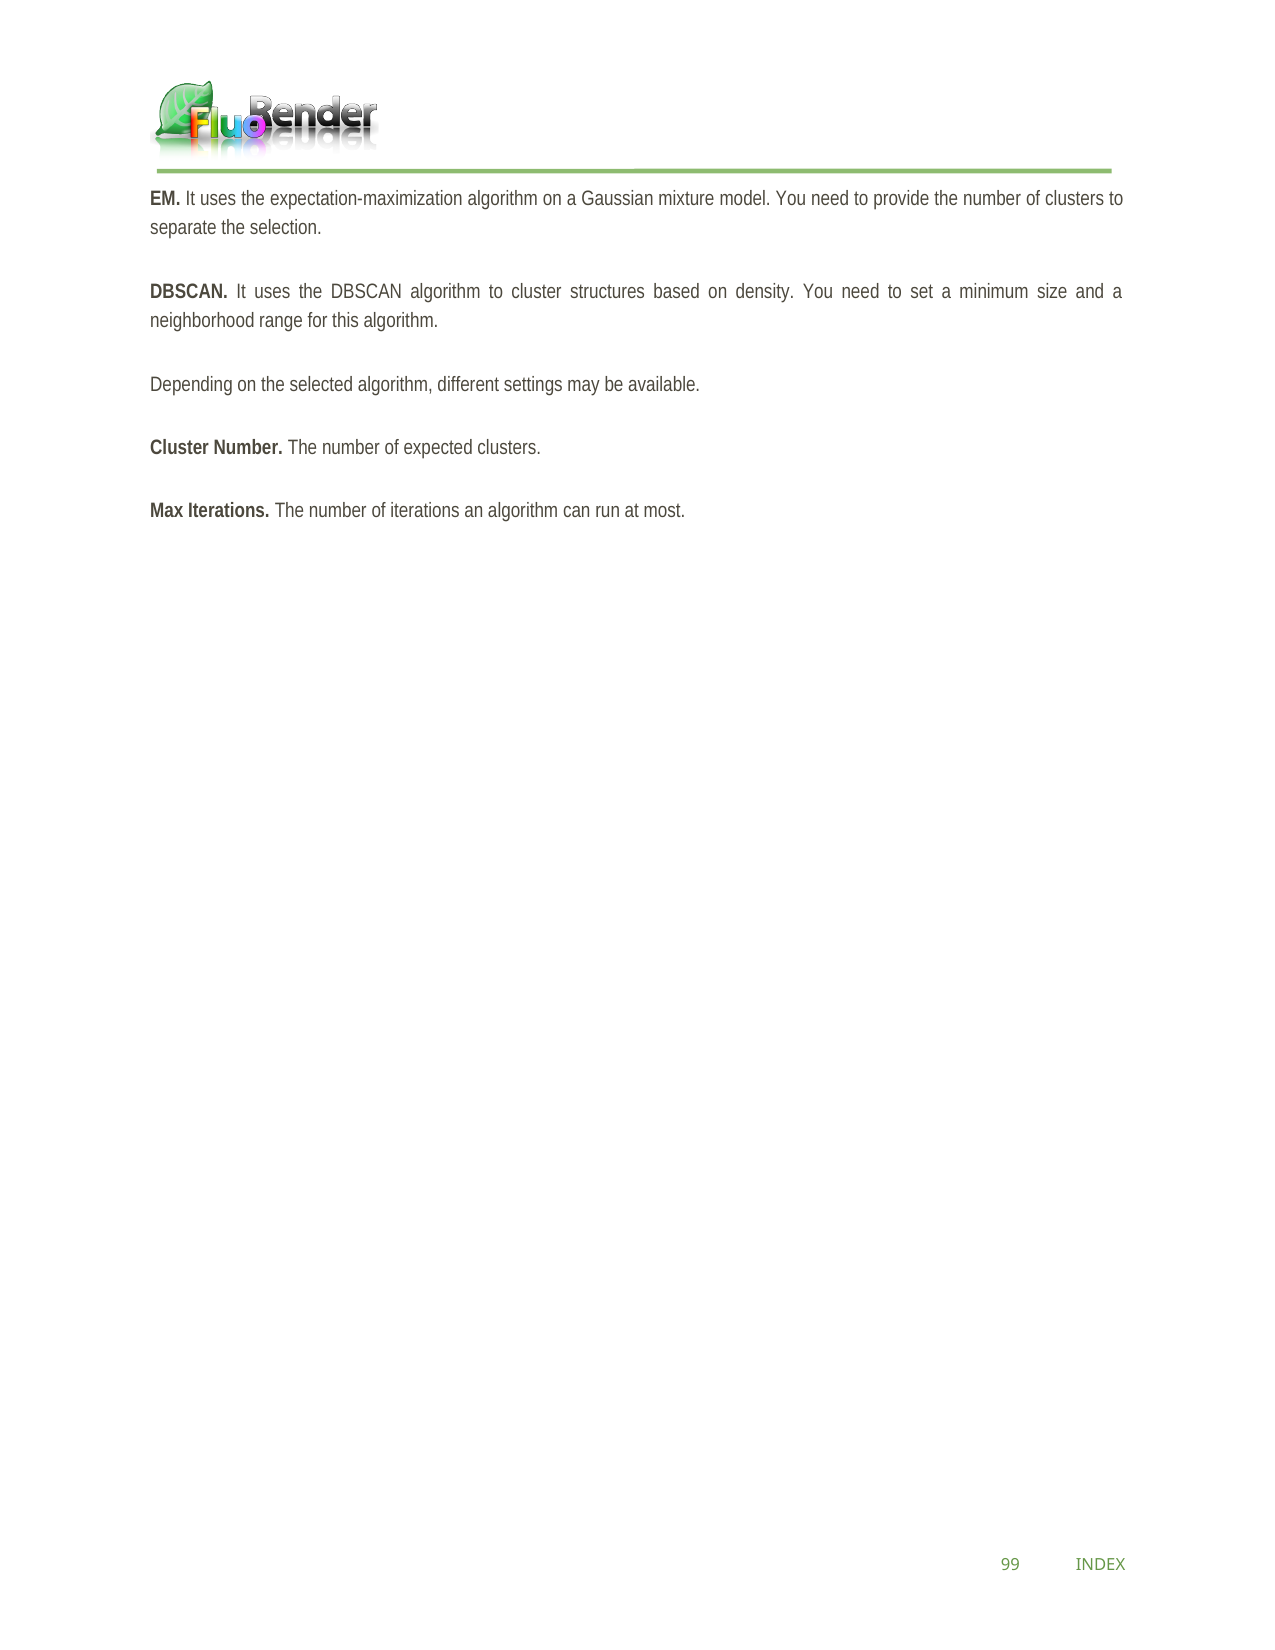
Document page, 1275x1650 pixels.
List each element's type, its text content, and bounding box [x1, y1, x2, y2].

text Depending on the selected algorithm, different settings may be available. [150, 372, 1125, 396]
text Max Iterations. The number of iterations an algorithm can run at most. [150, 498, 1125, 522]
text EM. It uses the expectation-maximization algorithm on a Gaussian mixture model. You need to provide the number of clusters to separate the selection. [150, 185, 1125, 239]
text DBSCAN. It uses the DBSCAN algorithm to cluster structures based on density. You need to set a minimum size and a neighborhood range for this algorithm. [150, 278, 1125, 332]
picture [150, 75, 379, 162]
text Cluster Number. The number of expected clusters. [150, 435, 1125, 459]
